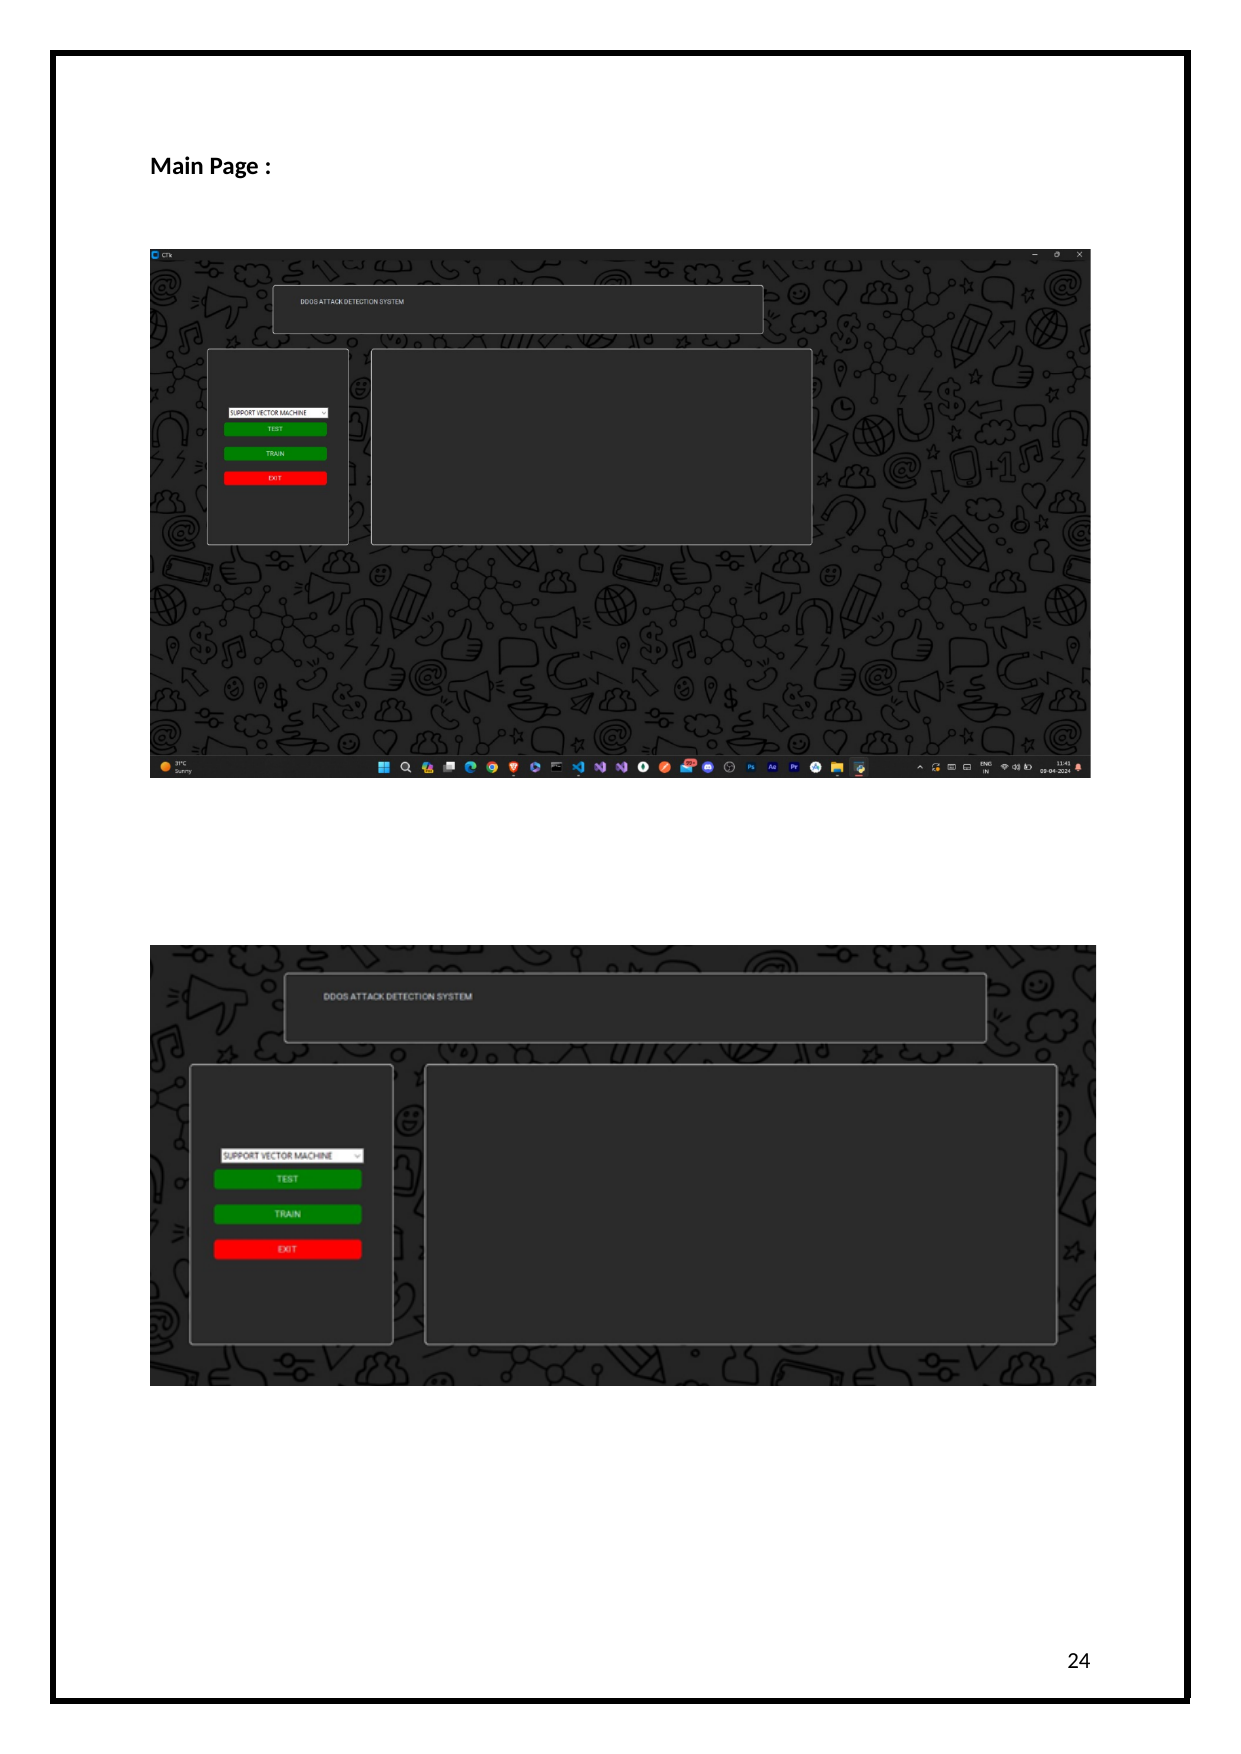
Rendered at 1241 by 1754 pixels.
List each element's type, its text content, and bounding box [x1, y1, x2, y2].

text Main Page : [150, 150, 1090, 181]
picture [150, 945, 1097, 1386]
picture [150, 249, 1091, 778]
